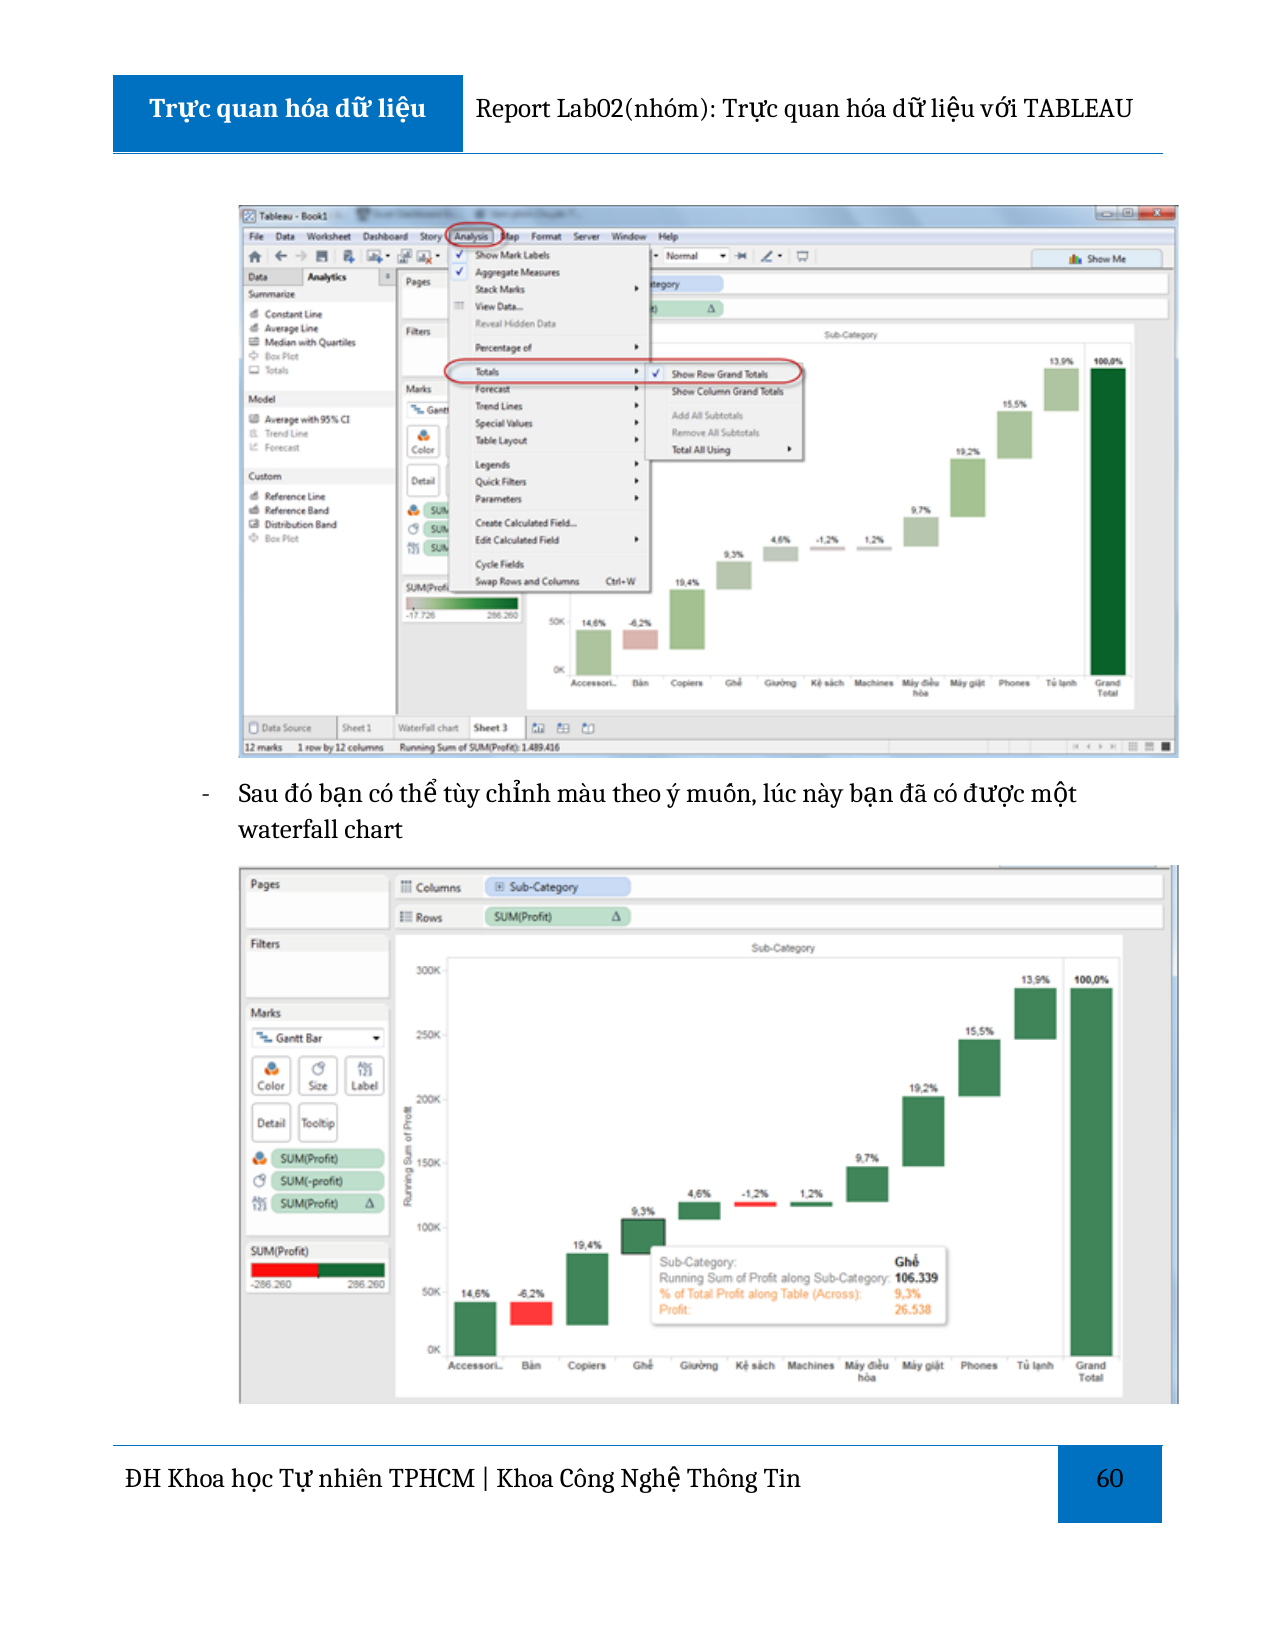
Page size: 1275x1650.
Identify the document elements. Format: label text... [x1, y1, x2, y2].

list Sau đó bạn có thể tùy chỉnh màu theo ý muốn, lúc này bạn đã có được một waterfall chart [201, 778, 1162, 845]
picture [238, 865, 1179, 1404]
picture [238, 205, 1179, 758]
